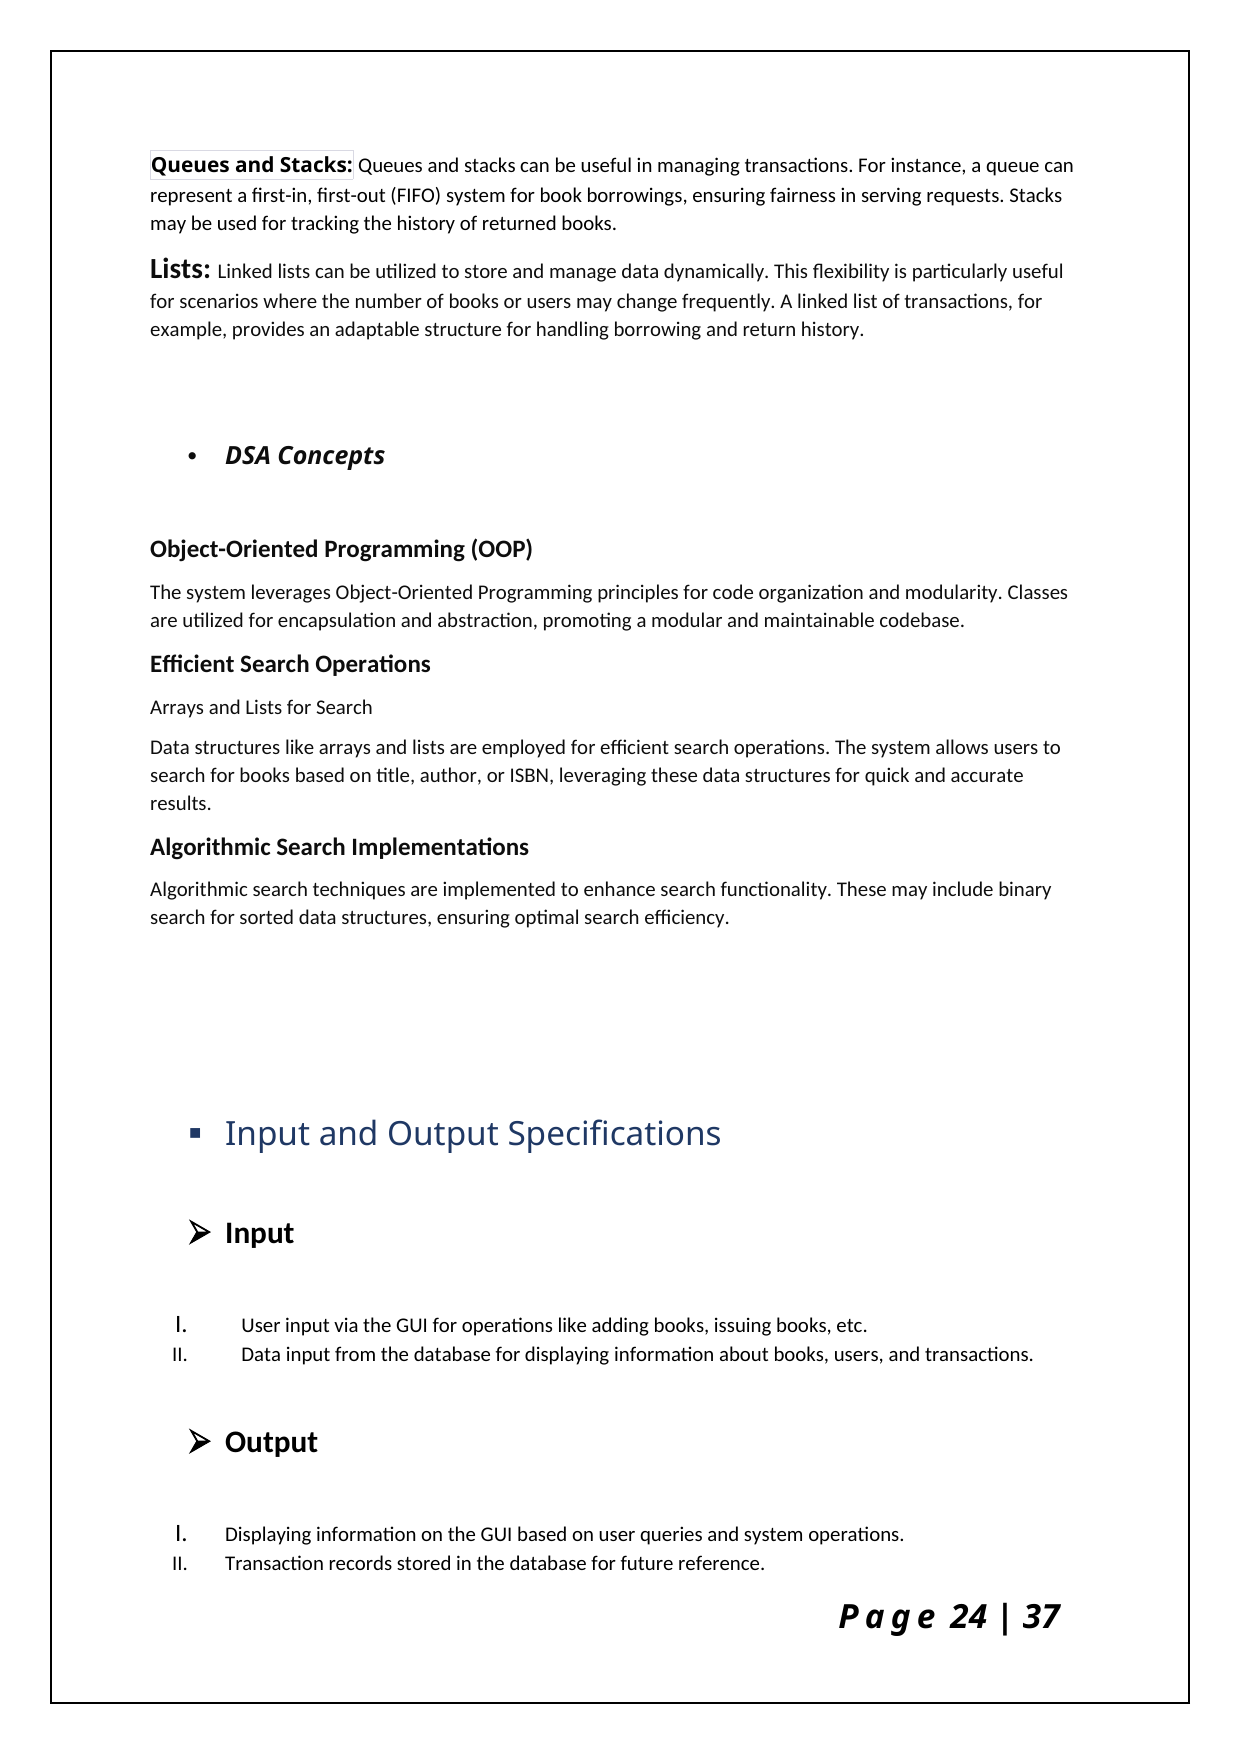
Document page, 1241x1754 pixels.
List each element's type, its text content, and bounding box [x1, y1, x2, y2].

list Data input from the database for displaying information about books, users, and transactions. [187, 1341, 1090, 1367]
list Displaying information on the GUI based on user queries and system operations. [187, 1517, 1090, 1547]
text Data structures like arrays and lists are employed for efficient search operations. The system allows users to search for books based on title, author, or ISBN, leveraging these data structures for quick and accurate results. [150, 734, 1090, 816]
list Output [187, 1422, 1090, 1460]
text Efficient Search Operations [150, 648, 1090, 678]
text Arrays and Lists for Search [150, 694, 1090, 719]
text Algorithmic search techniques are implemented to enhance search functionality. These may include binary search for sorted data structures, ensuring optimal search efficiency. [150, 877, 1090, 930]
text Algorithmic Search Implementations [150, 831, 1090, 861]
text The system leverages Object-Oriented Programming principles for code organization and modularity. Classes are utilized for encapsulation and abstraction, promoting a modular and maintainable codebase. [150, 579, 1090, 633]
list Transaction records stored in the database for future reference. [187, 1551, 1090, 1576]
text Object-Oriented Programming (OOP) [150, 533, 1090, 564]
list User input via the GUI for operations like adding books, issuing books, etc. [187, 1308, 1090, 1338]
list Input and Output Specifications [187, 1110, 1090, 1156]
list Input [187, 1213, 1090, 1251]
list DSA Concepts [187, 438, 1090, 472]
text Lists: Linked lists can be utilized to store and manage data dynamically. This flexibility is particularly useful for scenarios where the number of books or users may change frequently. A linked list of transactions, for example, provides an adaptable structure for handling borrowing and return history. [150, 250, 1090, 342]
text Queues and Stacks: Queues and stacks can be useful in managing transactions. For instance, a queue can represent a first-in, first-out (FIFO) system for book borrowings, ensuring fairness in serving requests. Stacks may be used for tracking the history of returned books. [150, 150, 1090, 235]
